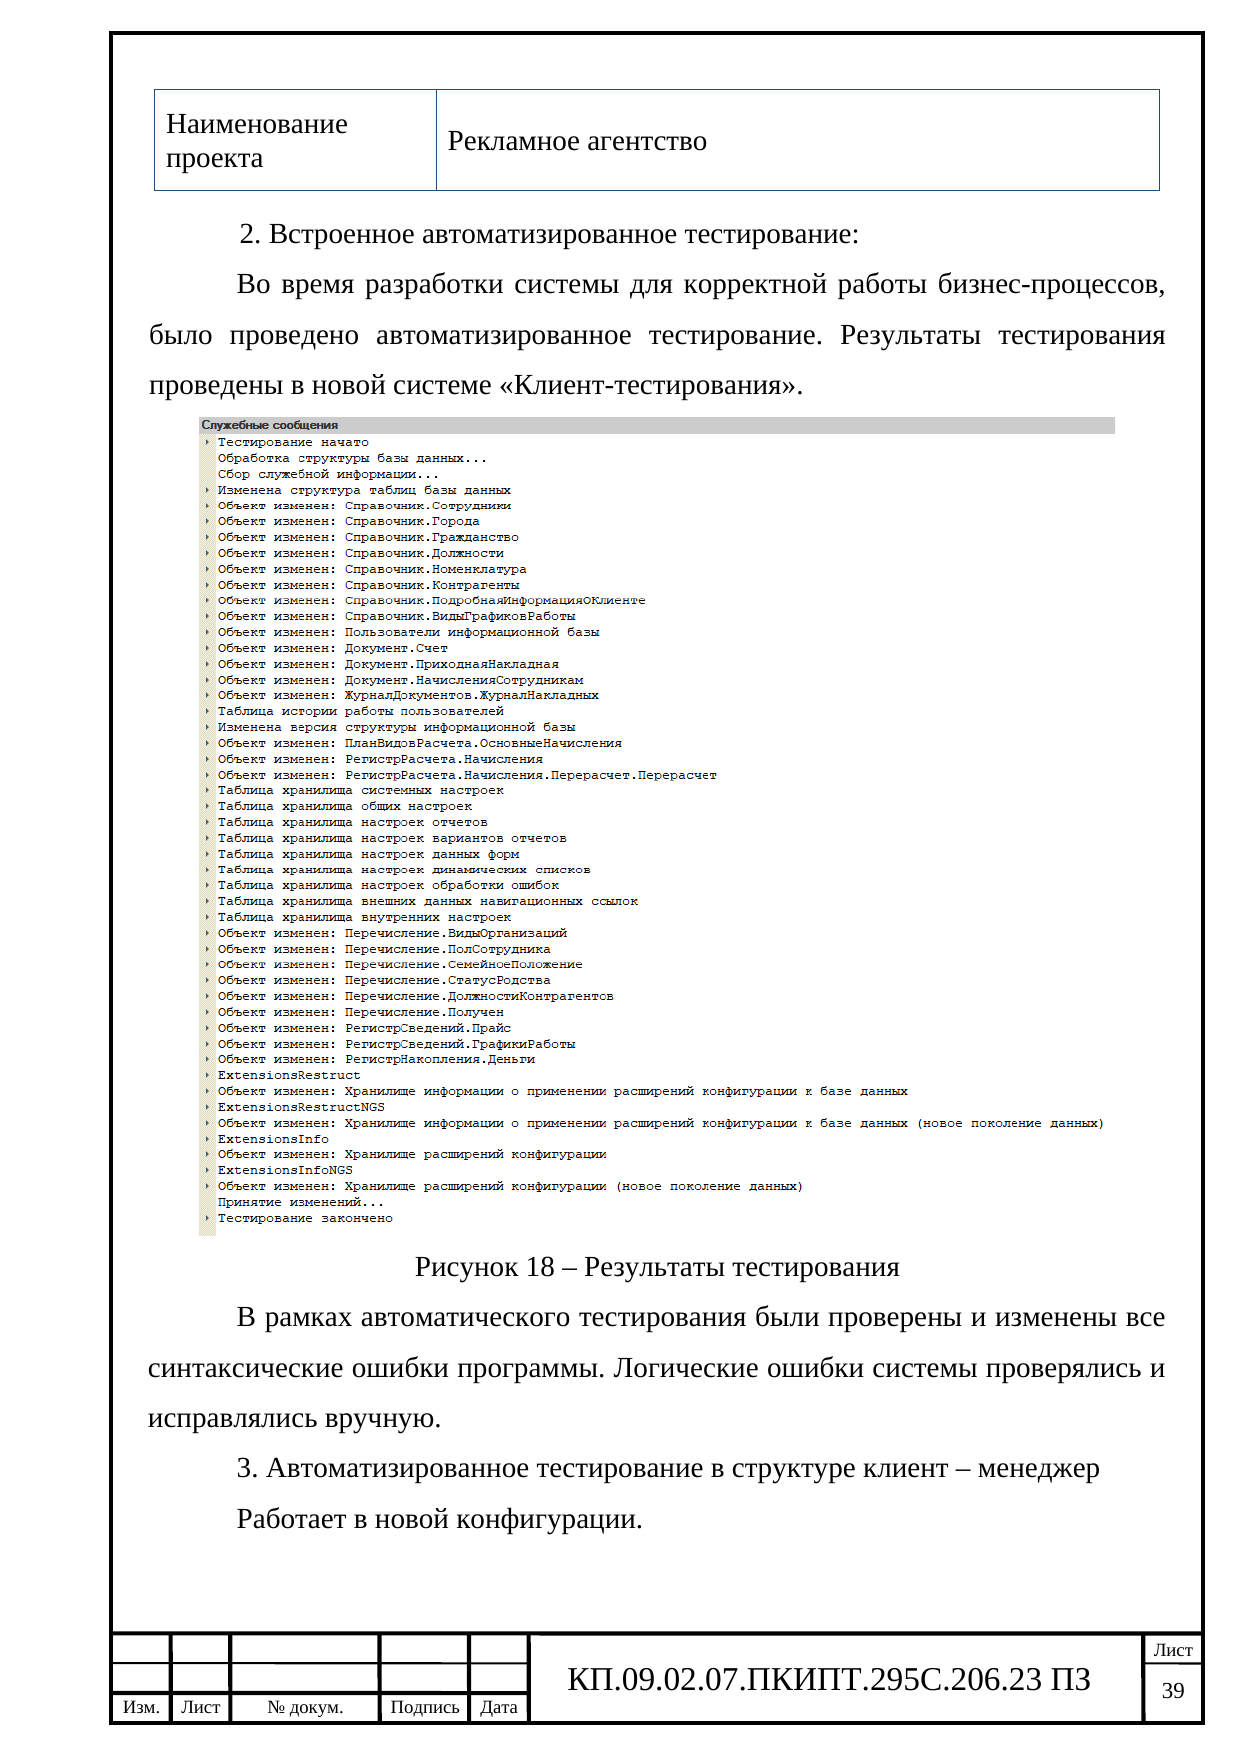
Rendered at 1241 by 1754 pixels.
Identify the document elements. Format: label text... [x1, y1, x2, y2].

text Работает в новой конфигурации. [148, 1501, 1167, 1534]
table_cell Наименование проекта [155, 90, 436, 190]
table_cell Рекламное агентство [437, 90, 1159, 190]
picture [198, 417, 1116, 1236]
text В рамках автоматического тестирования были проверены и изменены все синтаксические ошибки программы. Логические ошибки системы проверялись и исправлялись вручную. [148, 1299, 1167, 1434]
text Рисунок 18 – Результаты тестирования [148, 1249, 1167, 1283]
list Во время разработки системы для корректной работы бизнес-процессов, было проведено автоматизированное тестирование. Результаты тестирования проведены в новой системе «Клиент-тестирования». [149, 267, 1167, 401]
list 2. Встроенное автоматизированное тестирование: [148, 216, 1167, 250]
text 3. Автоматизированное тестирование в структуре клиент – менеджер [148, 1450, 1167, 1484]
